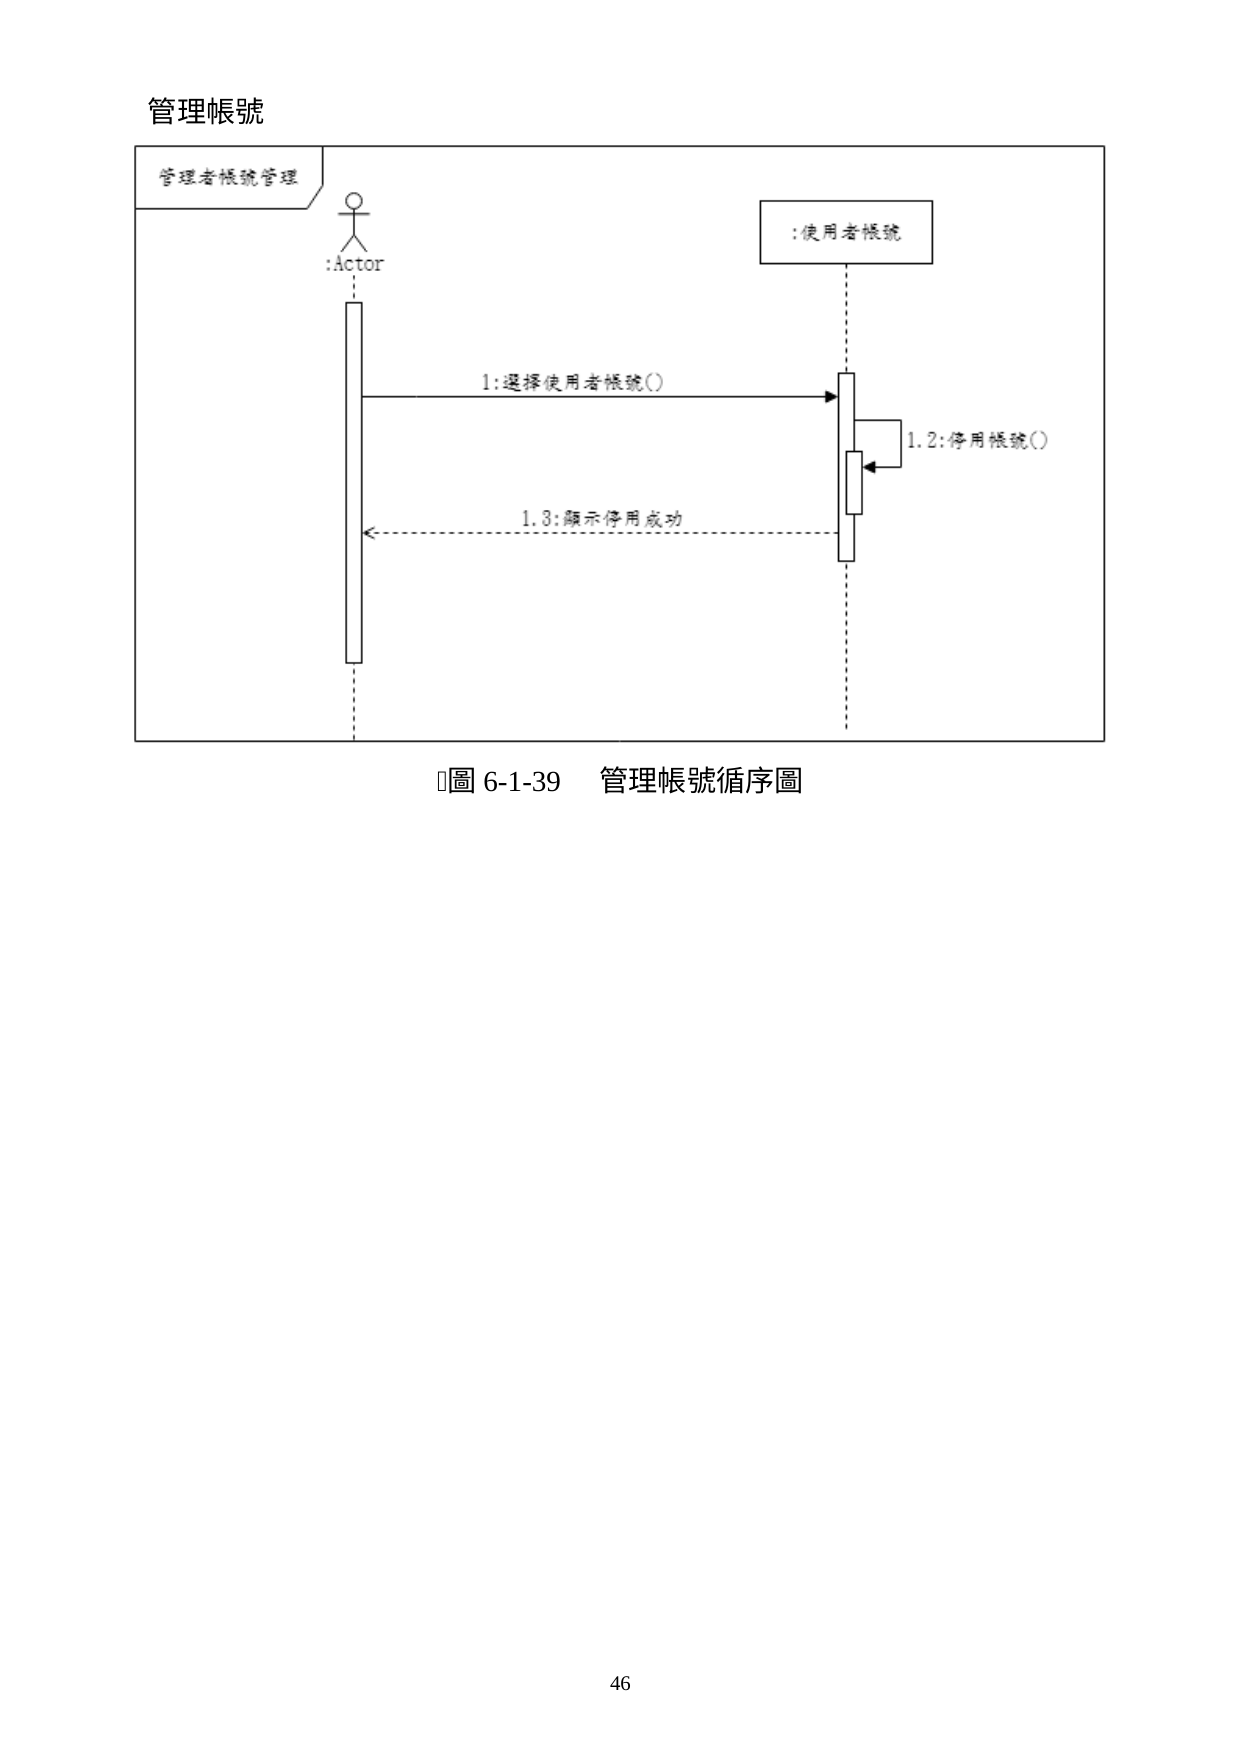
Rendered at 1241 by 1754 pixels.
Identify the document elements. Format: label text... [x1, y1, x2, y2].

picture [119, 131, 1121, 758]
text 管理帳號 [89, 89, 1152, 131]
